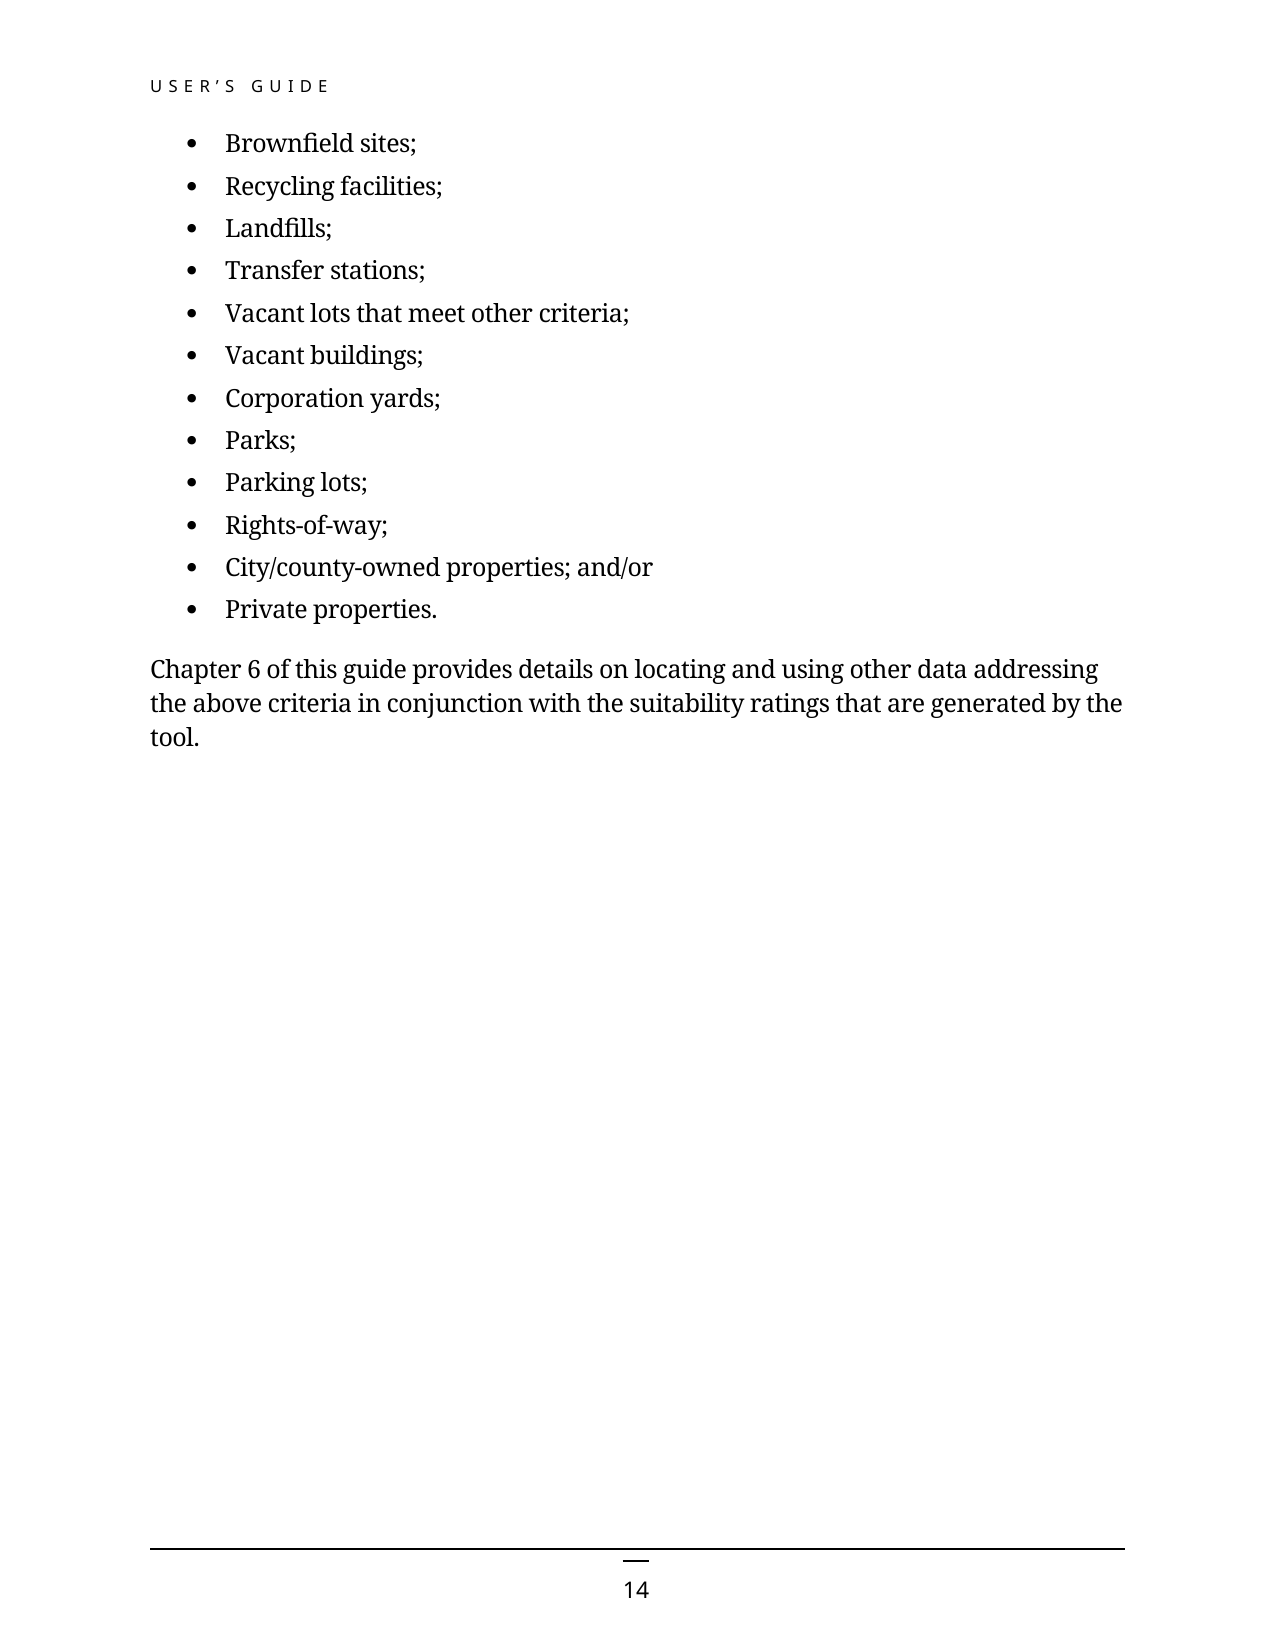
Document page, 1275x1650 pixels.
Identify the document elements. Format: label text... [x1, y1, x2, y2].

list Landfills; [187, 211, 1125, 245]
list Corporation yards; [187, 380, 1125, 414]
list Parking lots; [187, 465, 1125, 499]
text Chapter 6 of this guide provides details on locating and using other data addressing the above criteria in conjunction with the suitability ratings that are generated by the tool. [150, 651, 1125, 753]
list City/county-owned properties; and/or [187, 550, 1125, 584]
list Recycling facilities; [187, 168, 1125, 202]
list Brownfield sites; [187, 126, 1125, 160]
list Rights-of-way; [187, 507, 1125, 541]
list Vacant buildings; [187, 338, 1125, 372]
list Transfer stations; [187, 253, 1125, 287]
list Parks; [187, 423, 1125, 457]
list Private properties. [187, 592, 1125, 626]
list Vacant lots that meet other criteria; [187, 295, 1125, 329]
